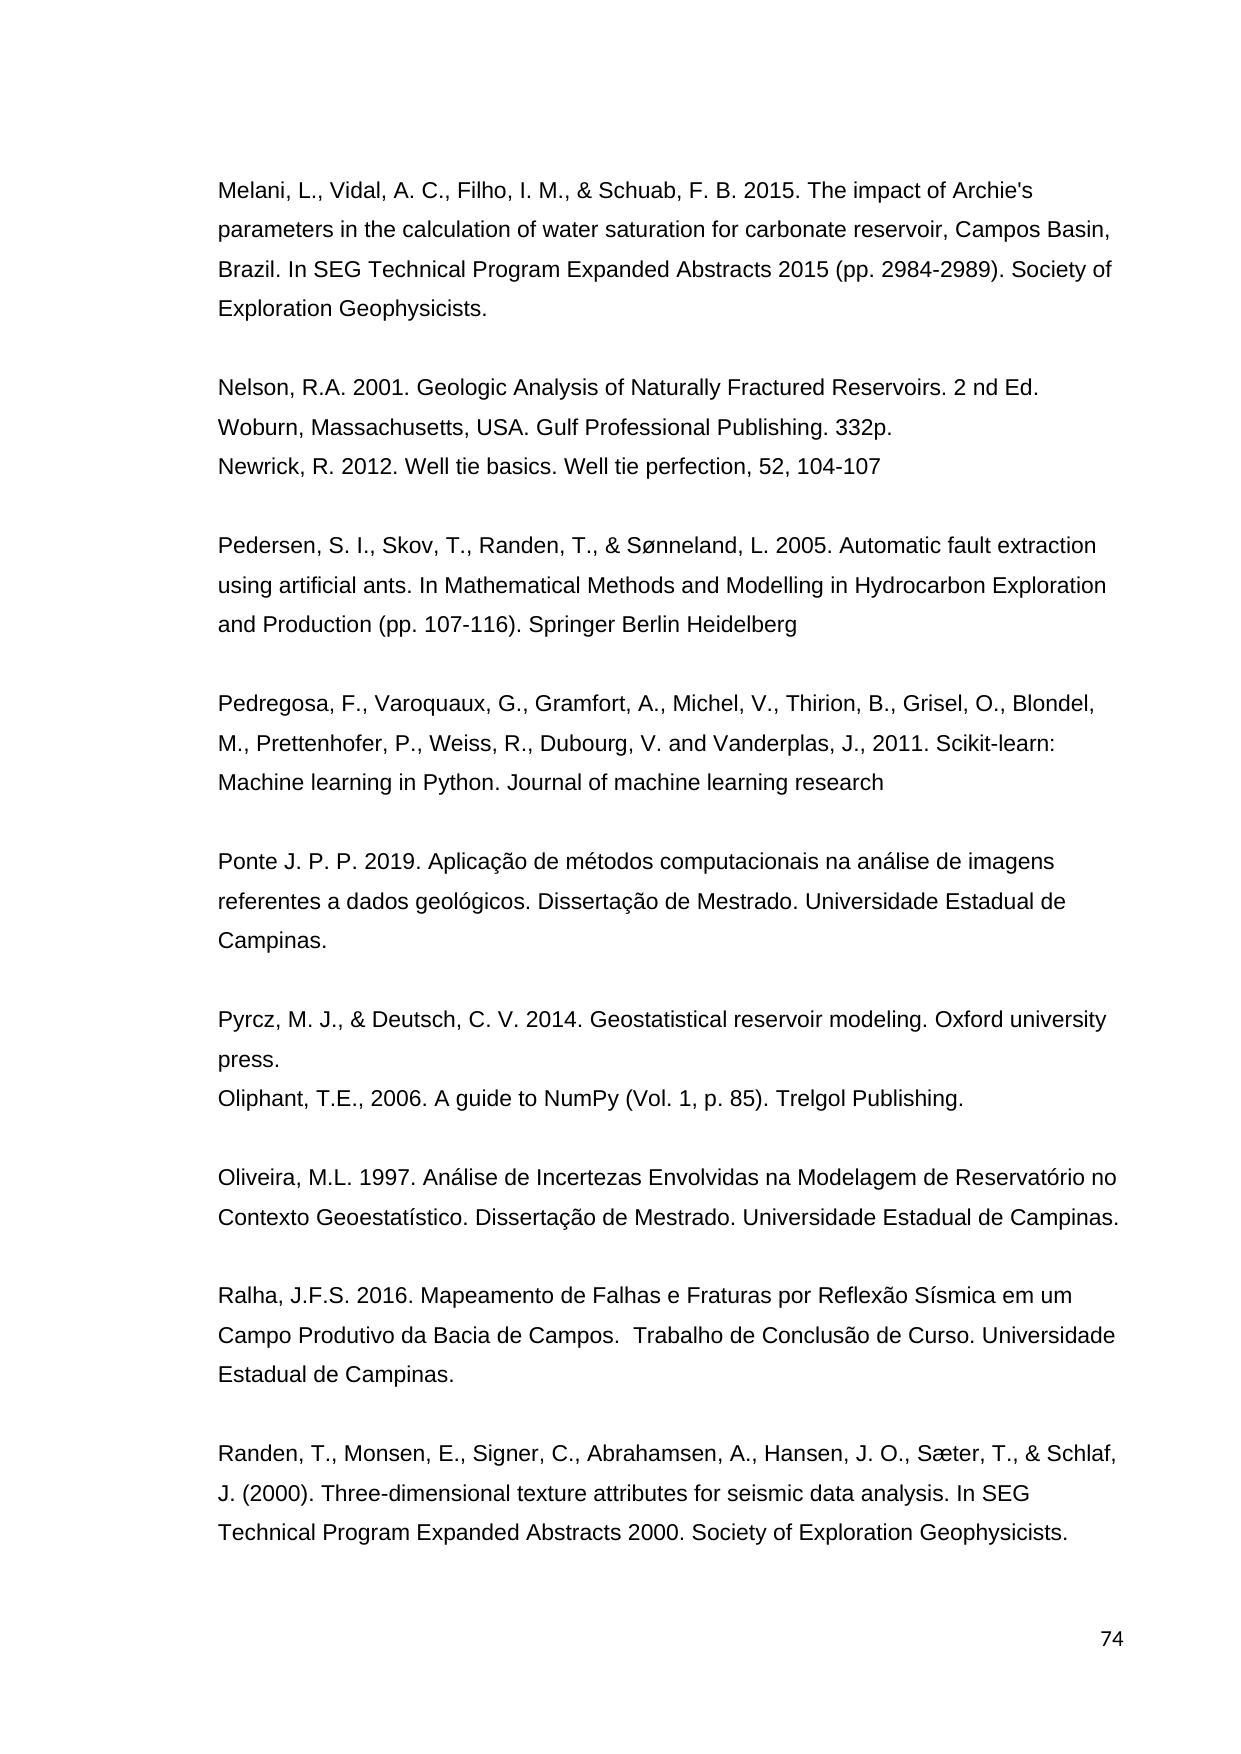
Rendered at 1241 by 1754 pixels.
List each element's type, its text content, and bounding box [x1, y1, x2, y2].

list Nelson, R.A. 2001. Geologic Analysis of Naturally Fractured Reservoirs. 2 nd Ed. Woburn, Massachusetts, USA. Gulf Professional Publishing. 332p. [218, 374, 1123, 440]
list Randen, T., Monsen, E., Signer, C., Abrahamsen, A., Hansen, J. O., Sæter, T., & Schlaf, J. (2000). Three-dimensional texture attributes for seismic data analysis. In SEG Technical Program Expanded Abstracts 2000. Society of Exploration Geophysicists. [218, 1440, 1123, 1546]
list Pedregosa, F., Varoquaux, G., Gramfort, A., Michel, V., Thirion, B., Grisel, O., Blondel, M., Prettenhofer, P., Weiss, R., Dubourg, V. and Vanderplas, J., 2011. Scikit-learn: Machine learning in Python. Journal of machine learning research [218, 690, 1123, 796]
list Pyrcz, M. J., & Deutsch, C. V. 2014. Geostatistical reservoir modeling. Oxford university press. [218, 1006, 1123, 1072]
list Melani, L., Vidal, A. C., Filho, I. M., & Schuab, F. B. 2015. The impact of Archie's parameters in the calculation of water saturation for carbonate reservoir, Campos Basin, Brazil. In SEG Technical Program Expanded Abstracts 2015 (pp. 2984-2989). Society of Exploration Geophysicists. [218, 177, 1123, 322]
list Oliveira, M.L. 1997. Análise de Incertezas Envolvidas na Modelagem de Reservatório no Contexto Geoestatístico. Dissertação de Mestrado. Universidade Estadual de Campinas. [218, 1164, 1123, 1230]
list Pedersen, S. I., Skov, T., Randen, T., & Sønneland, L. 2005. Automatic fault extraction using artificial ants. In Mathematical Methods and Modelling in Hydrocarbon Exploration and Production (pp. 107-116). Springer Berlin Heidelberg [218, 532, 1123, 638]
list Ponte J. P. P. 2019. Aplicação de métodos computacionais na análise de imagens referentes a dados geológicos. Dissertação de Mestrado. Universidade Estadual de Campinas. [218, 848, 1123, 953]
list Oliphant, T.E., 2006. A guide to NumPy (Vol. 1, p. 85). Trelgol Publishing. [218, 1085, 1123, 1111]
list Ralha, J.F.S. 2016. Mapeamento de Falhas e Fraturas por Reflexão Sísmica em um Campo Produtivo da Bacia de Campos. Trabalho de Conclusão de Curso. Universidade Estadual de Campinas. [218, 1282, 1123, 1388]
list Newrick, R. 2012. Well tie basics. Well tie perfection, 52, 104-107 [218, 453, 1123, 480]
